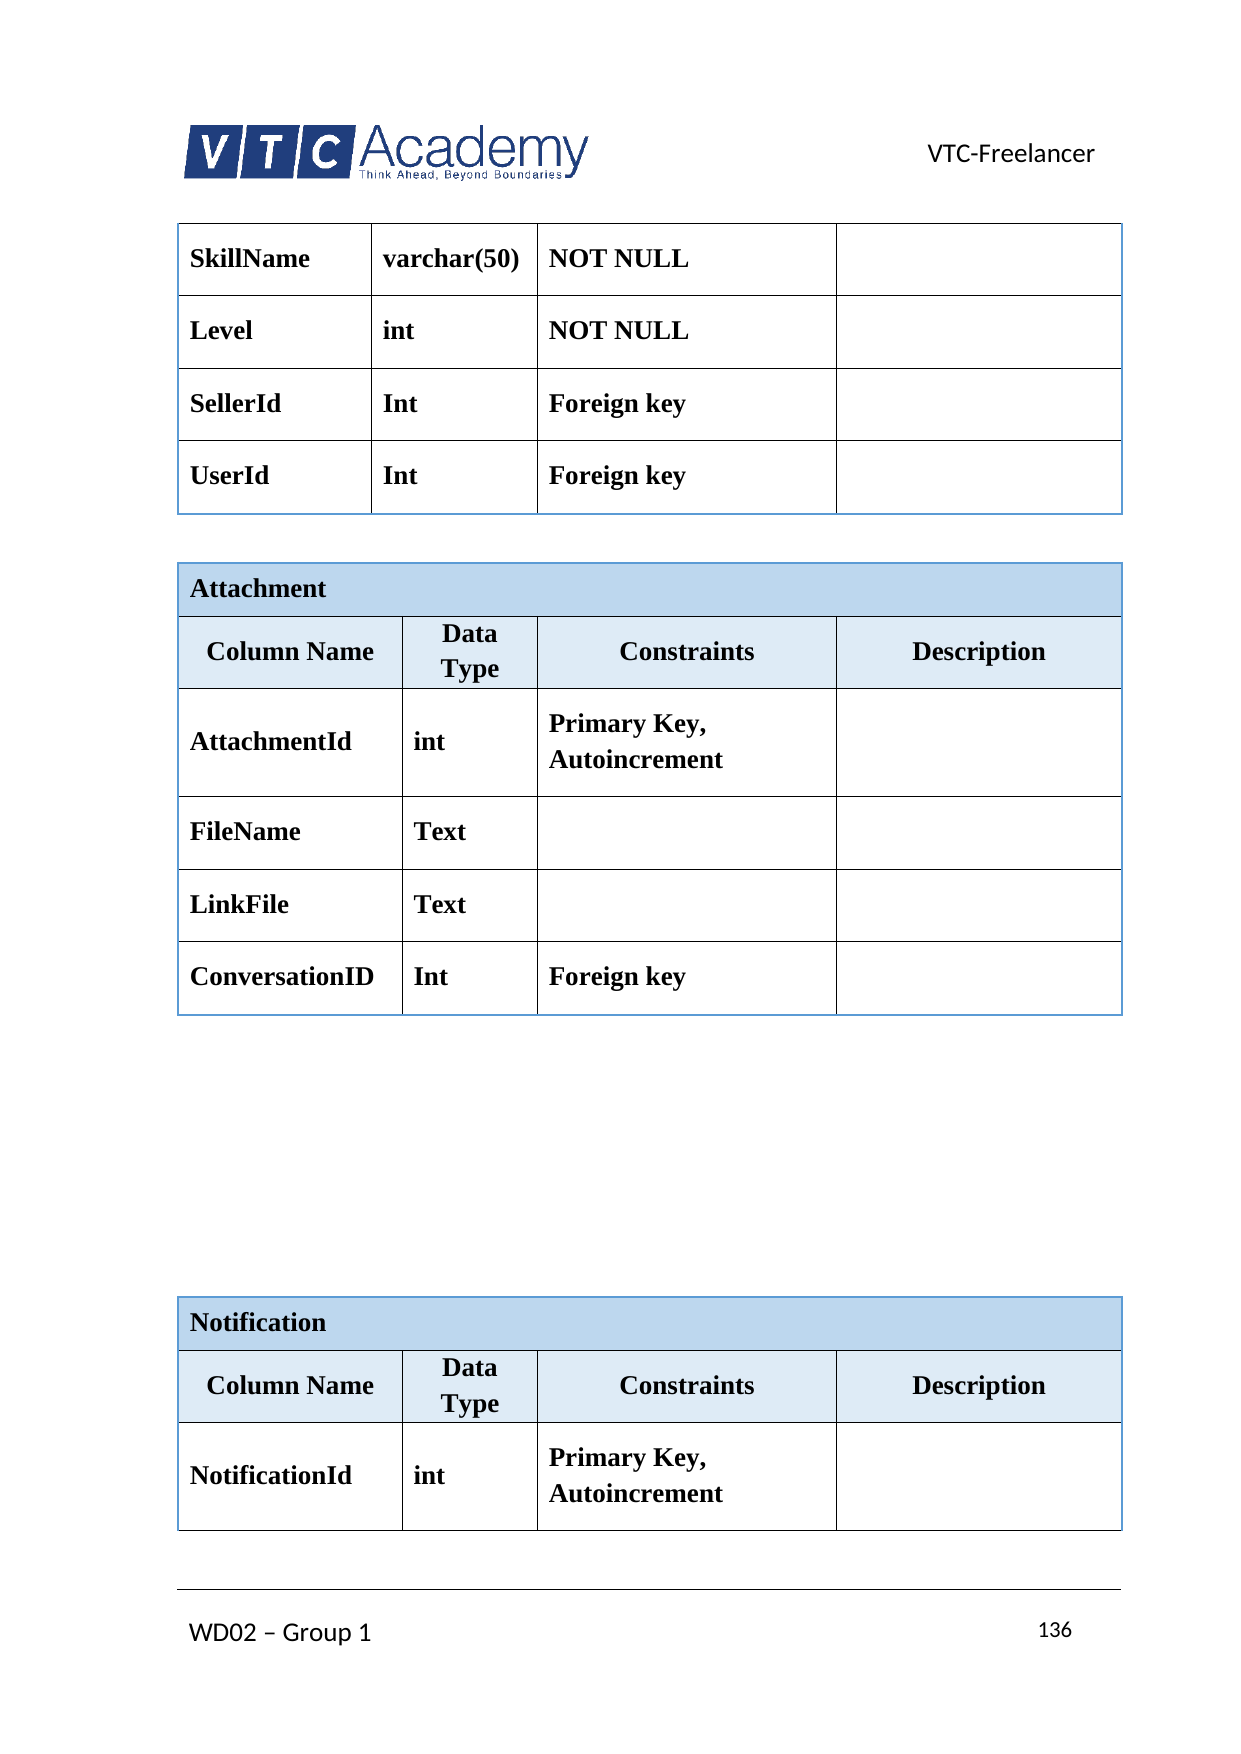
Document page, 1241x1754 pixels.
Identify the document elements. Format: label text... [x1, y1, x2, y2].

table_cell Foreign key [538, 441, 836, 513]
table_cell [837, 296, 1121, 368]
table_cell FileName [179, 797, 402, 869]
table_cell [837, 942, 1121, 1014]
table_header Notification [179, 1298, 1121, 1350]
table_cell SellerId [179, 369, 371, 440]
table_cell Int [403, 942, 537, 1014]
table_cell [837, 870, 1121, 941]
table_cell [538, 870, 836, 941]
table_header Attachment [179, 564, 1121, 616]
table_cell Primary Key, Autoincrement [538, 1423, 836, 1530]
table_cell [837, 797, 1121, 869]
table_cell UserId [179, 441, 371, 513]
table_cell [837, 369, 1121, 440]
table_cell Data Type [403, 617, 537, 688]
table_cell [837, 689, 1121, 796]
table_cell int [403, 689, 537, 796]
table_cell Level [179, 296, 371, 368]
table_cell Text [403, 870, 537, 941]
table_cell varchar(50) [372, 224, 537, 295]
table_cell Primary Key, Autoincrement [538, 689, 836, 796]
table_cell Constraints [538, 1351, 836, 1422]
table_cell int [372, 296, 537, 368]
table_cell ConversationID [179, 942, 402, 1014]
table_cell [837, 224, 1121, 295]
table_cell Description [837, 617, 1121, 688]
table_cell Constraints [538, 617, 836, 688]
table_cell [538, 797, 836, 869]
table_cell Foreign key [538, 942, 836, 1014]
table_cell SkillName [179, 224, 371, 295]
table_cell [837, 1423, 1121, 1530]
table_cell int [403, 1423, 537, 1530]
table_cell Data Type [403, 1351, 537, 1422]
table_cell NOT NULL [538, 296, 836, 368]
table_cell LinkFile [179, 870, 402, 941]
picture [169, 112, 603, 193]
table_cell Int [372, 441, 537, 513]
table_cell [837, 441, 1121, 513]
table_cell Column Name [179, 1351, 402, 1422]
table_cell Int [372, 369, 537, 440]
table_cell Foreign key [538, 369, 836, 440]
table_cell Description [837, 1351, 1121, 1422]
table_cell NOT NULL [538, 224, 836, 295]
table_cell Column Name [179, 617, 402, 688]
table_cell NotificationId [179, 1423, 402, 1530]
table_cell AttachmentId [179, 689, 402, 796]
table_cell Text [403, 797, 537, 869]
